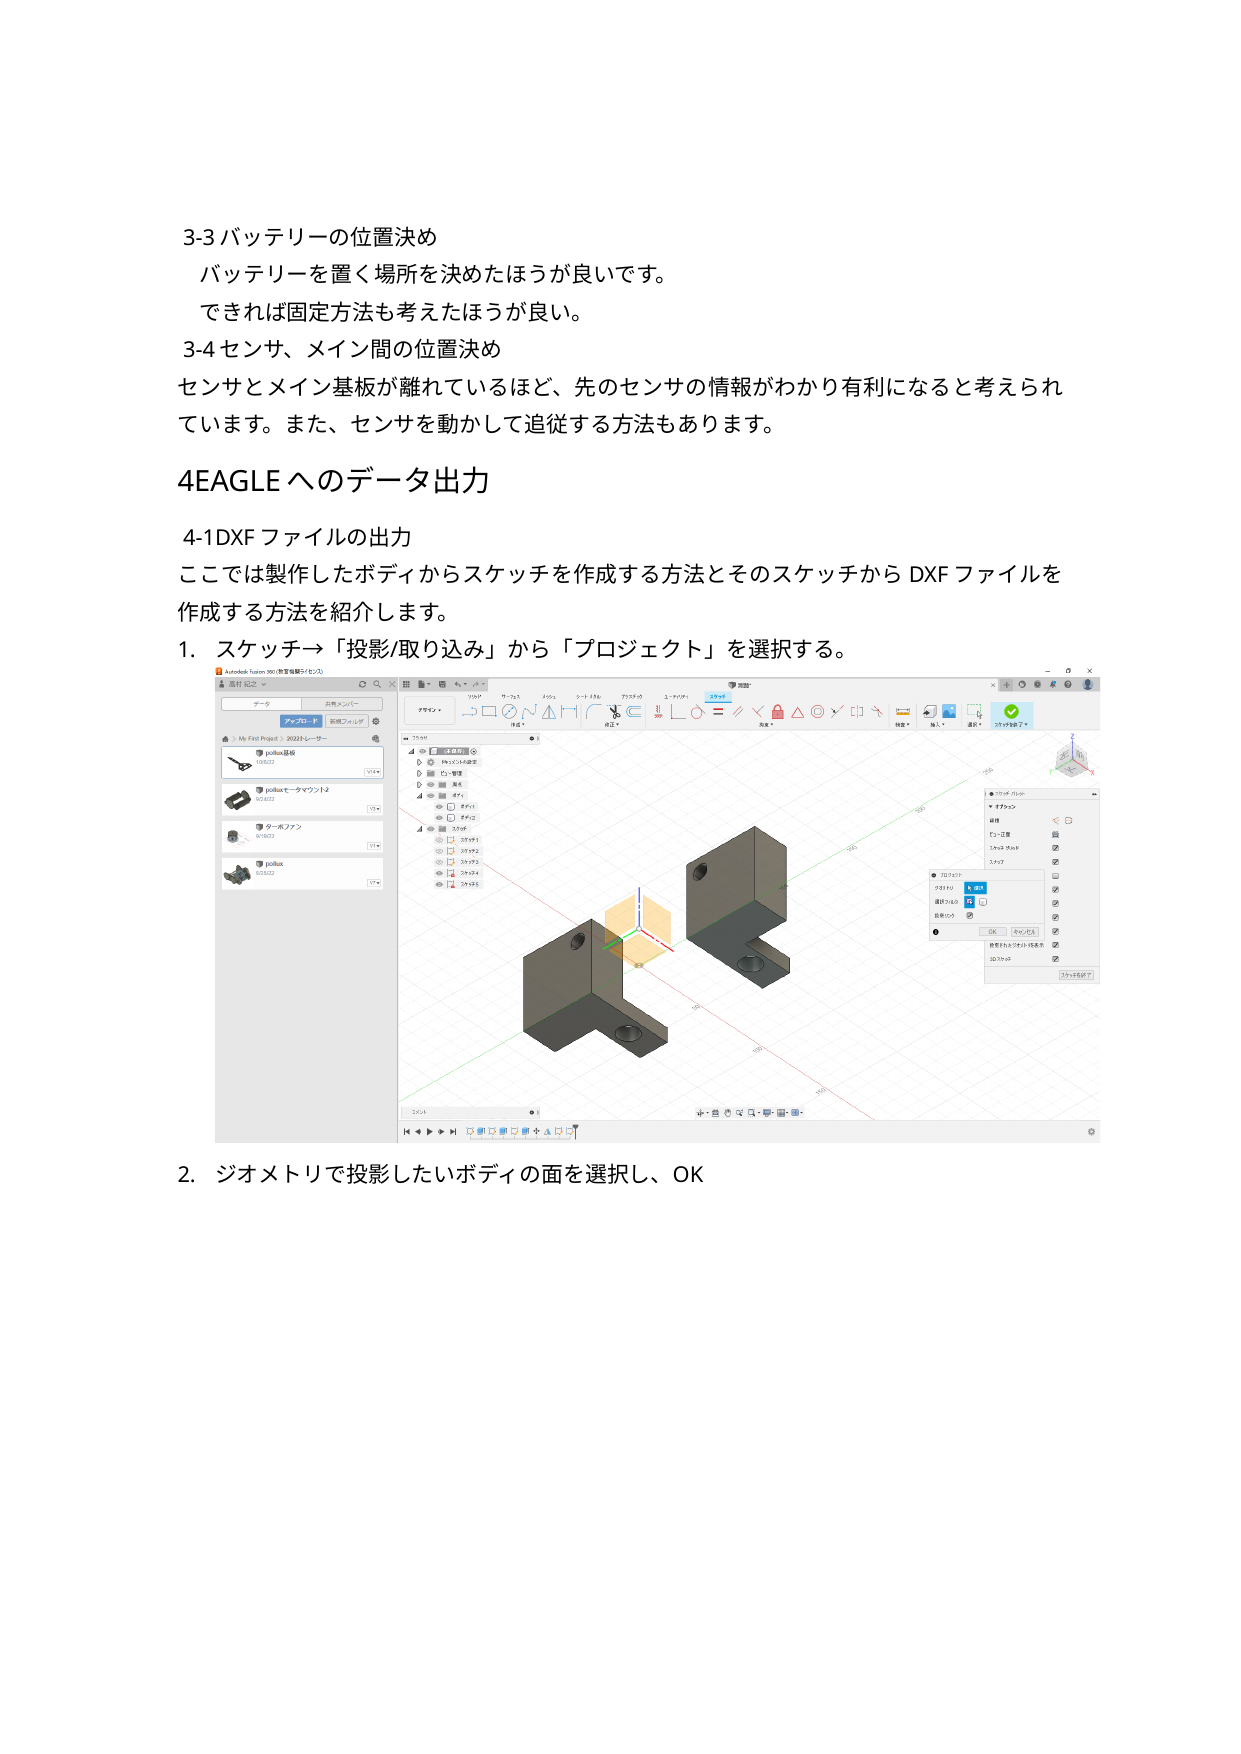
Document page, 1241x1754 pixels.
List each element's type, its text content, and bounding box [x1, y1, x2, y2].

list スケッチ→「投影/取り込み」から「プロジェクト」を選択する。 [177, 629, 1063, 667]
subtitle 3-3バッテリーの位置決め [177, 217, 1063, 254]
text ここでは製作したボディからスケッチを作成する方法とそのスケッチからDXFファイルを作成する方法を紹介します。 [177, 554, 1063, 629]
subtitle 4-1DXFファイルの出力 [177, 517, 1063, 554]
picture [214, 666, 1101, 1143]
text バッテリーを置く場所を決めたほうが良いです。 [177, 254, 1063, 292]
text センサとメイン基板が離れているほど、先のセンサの情報がわかり有利になると考えられています。また、センサを動かして追従する方法もあります。 [177, 367, 1063, 442]
subtitle 3-4センサ、メイン間の位置決め [177, 329, 1063, 367]
list ジオメトリで投影したいボディの面を選択し、OK [177, 1154, 1063, 1192]
text できれば固定方法も考えたほうが良い。 [177, 292, 1063, 329]
subtitle 4EAGLEへのデータ出力 [177, 442, 1063, 517]
